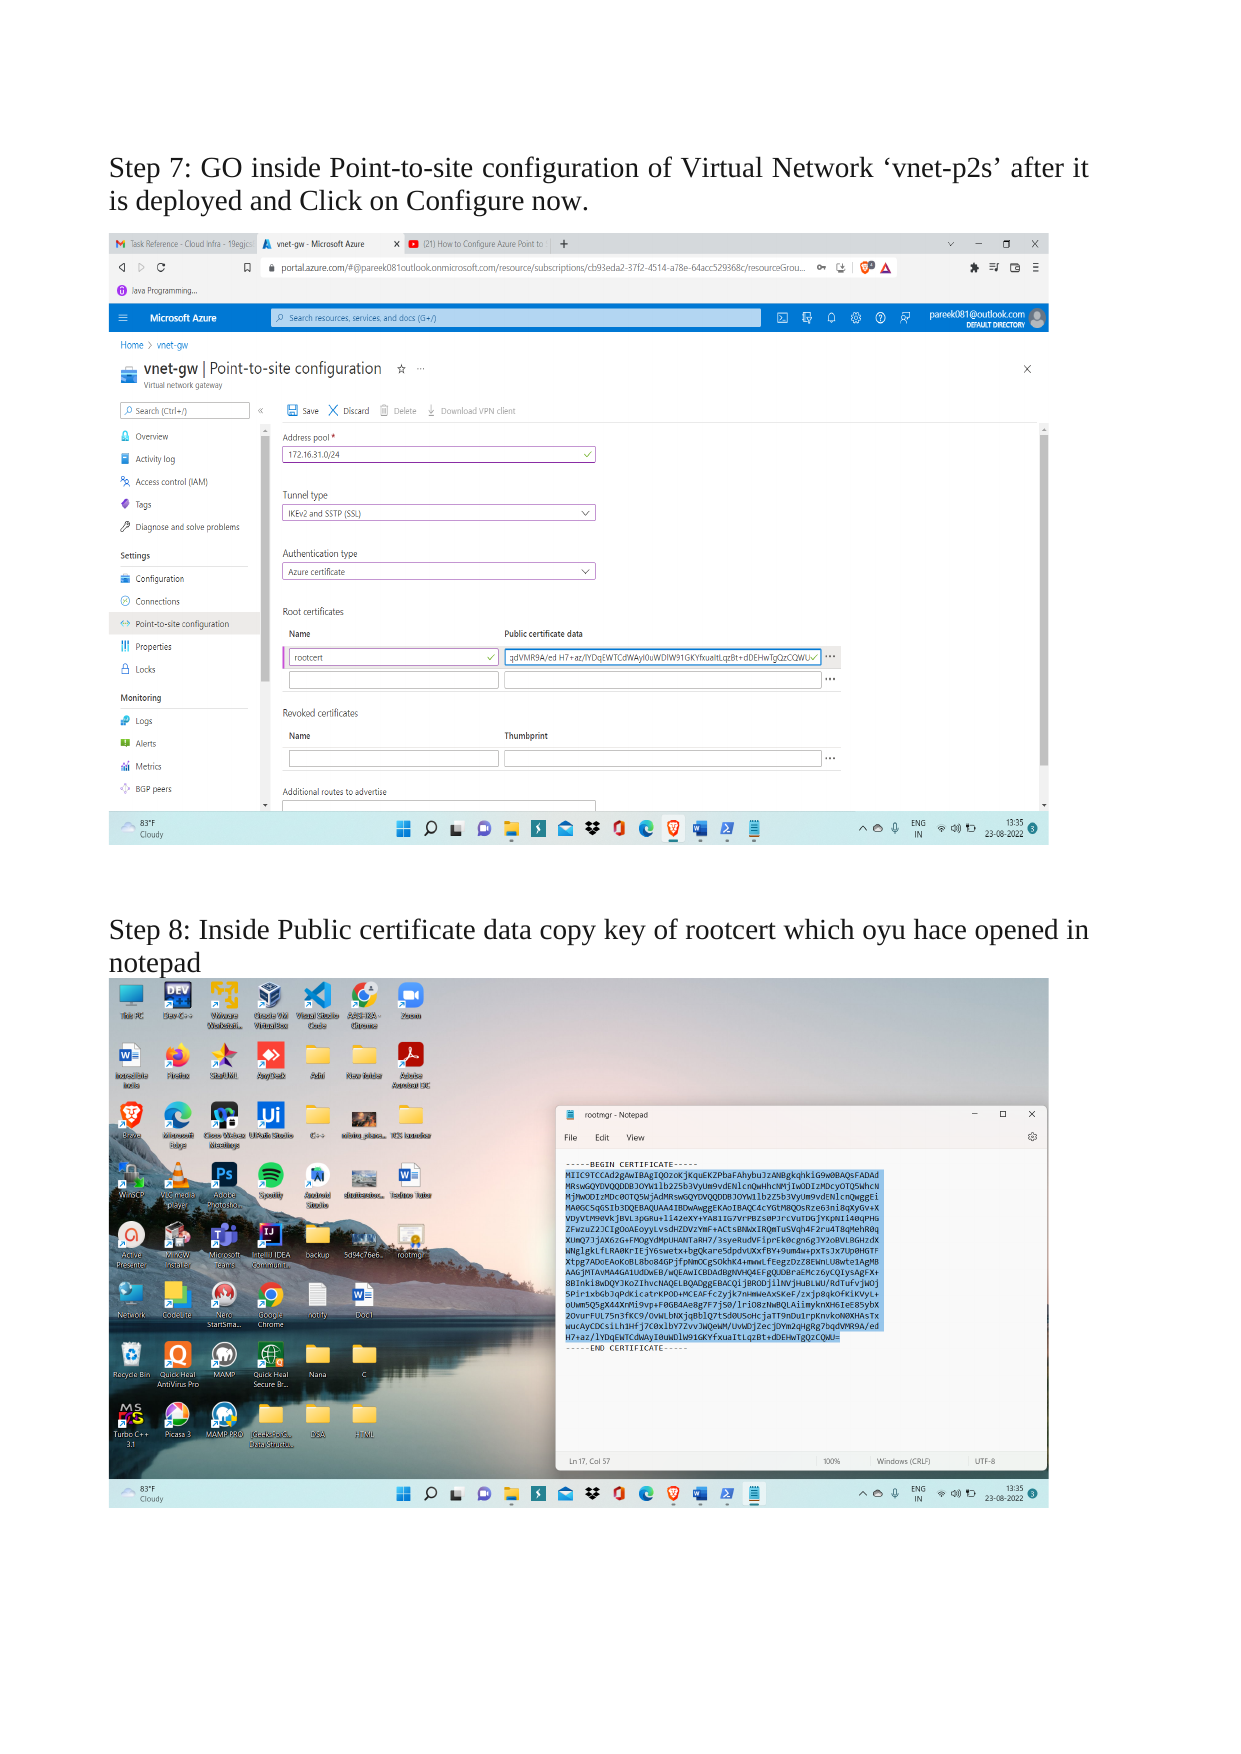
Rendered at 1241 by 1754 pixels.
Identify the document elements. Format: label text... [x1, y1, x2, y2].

picture [108, 978, 1049, 1508]
picture [108, 233, 1049, 845]
text Step 7: GO inside Point-to-site configuration of Virtual Network ‘vnet-p2s’ after it is deployed and Click on Configure now. [109, 183, 1090, 217]
